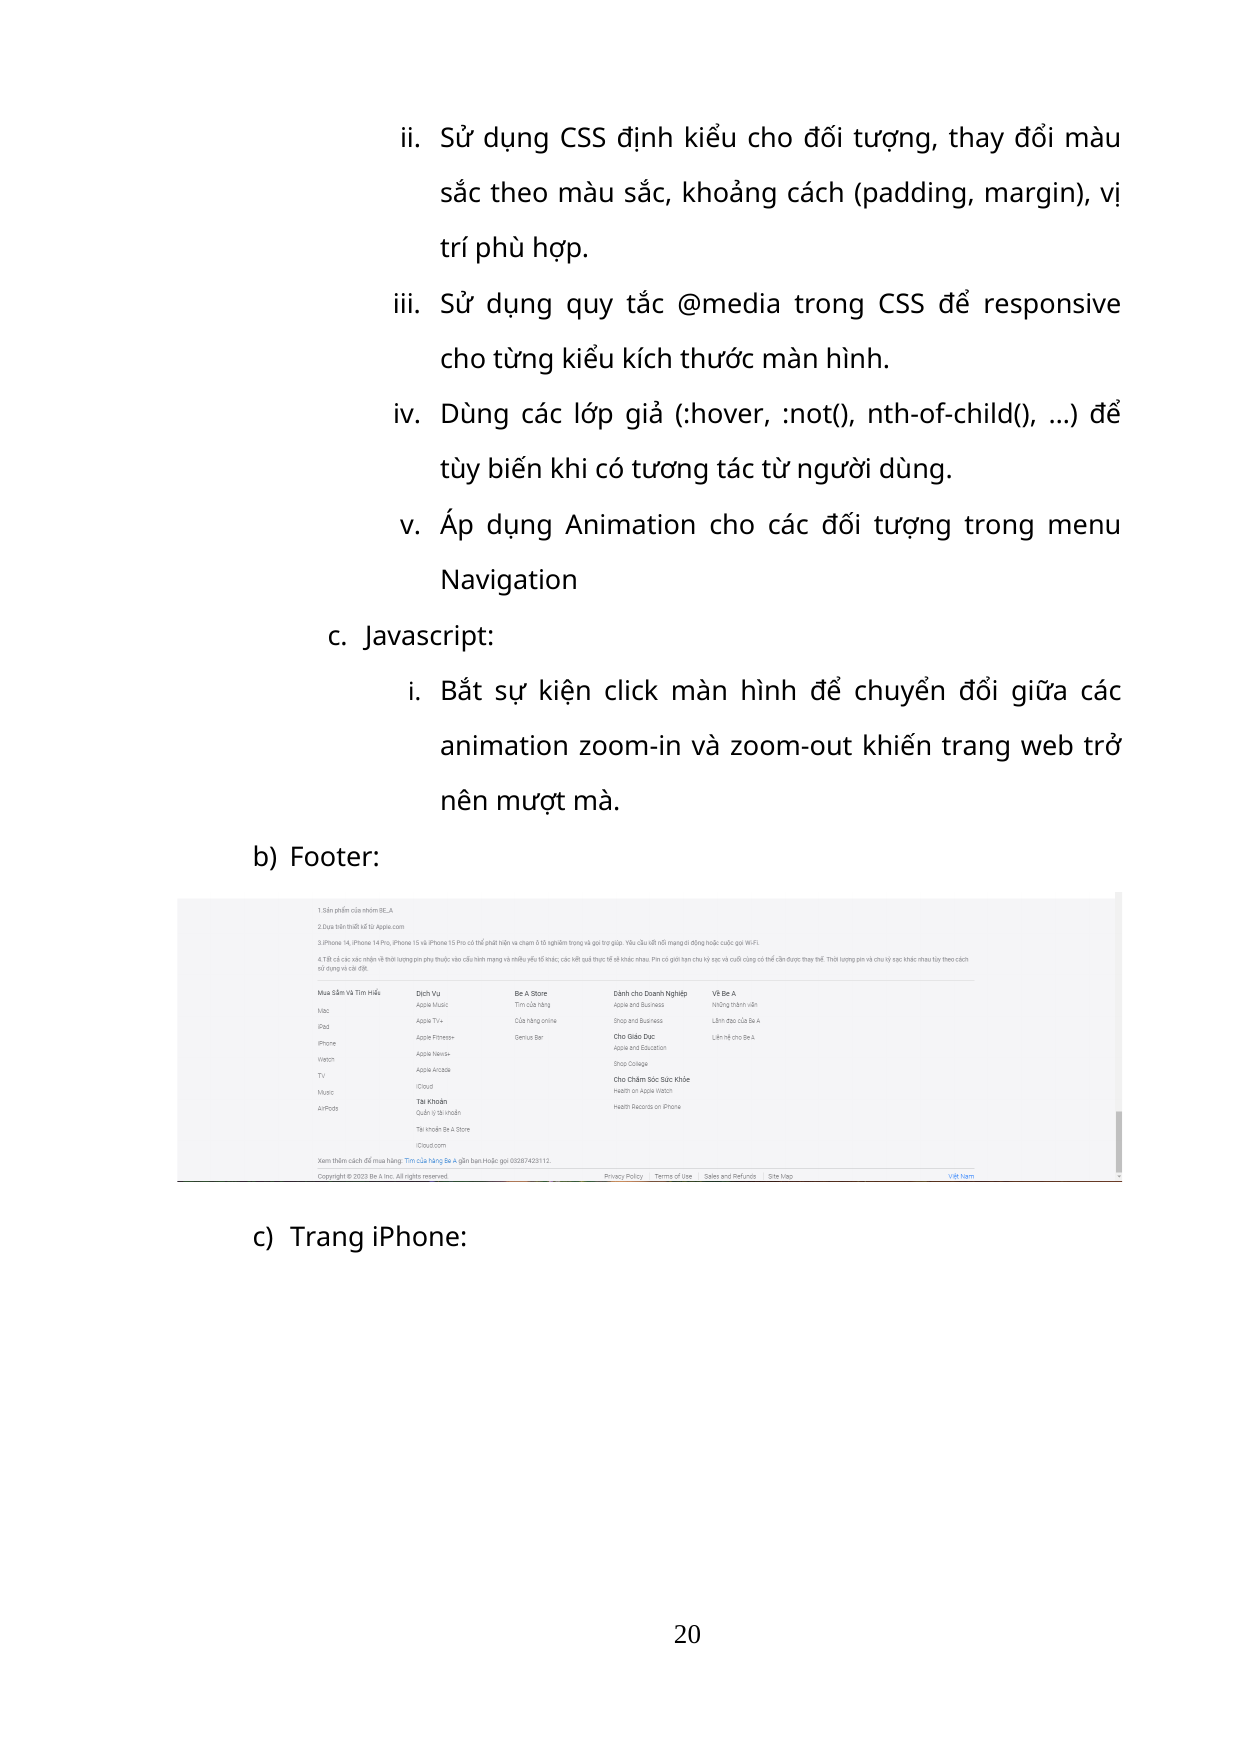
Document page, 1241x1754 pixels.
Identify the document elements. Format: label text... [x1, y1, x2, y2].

list Trang iPhone: [252, 1218, 1122, 1254]
picture [177, 892, 1123, 1182]
list Dùng các lớp giả (:hover, :not(), nth-of-child(), …) để tùy biến khi có tương tác từ người dùng. [421, 395, 1122, 487]
list Áp dụng Animation cho các đối tượng trong menu Navigation [421, 505, 1122, 597]
list Sử dụng quy tắc @media trong CSS để responsive cho từng kiểu kích thước màn hình. [421, 284, 1122, 376]
list Sử dụng CSS định kiểu cho đối tượng, thay đổi màu sắc theo màu sắc, khoảng cách (padding, margin), vị trí phù hợp. [421, 118, 1122, 266]
list Javascript: [327, 616, 1122, 653]
list Bắt sự kiện click màn hình để chuyển đổi giữa các animation zoom-in và zoom-out khiến trang web trở nên mượt mà. [421, 671, 1122, 819]
list Footer: [252, 837, 1122, 874]
